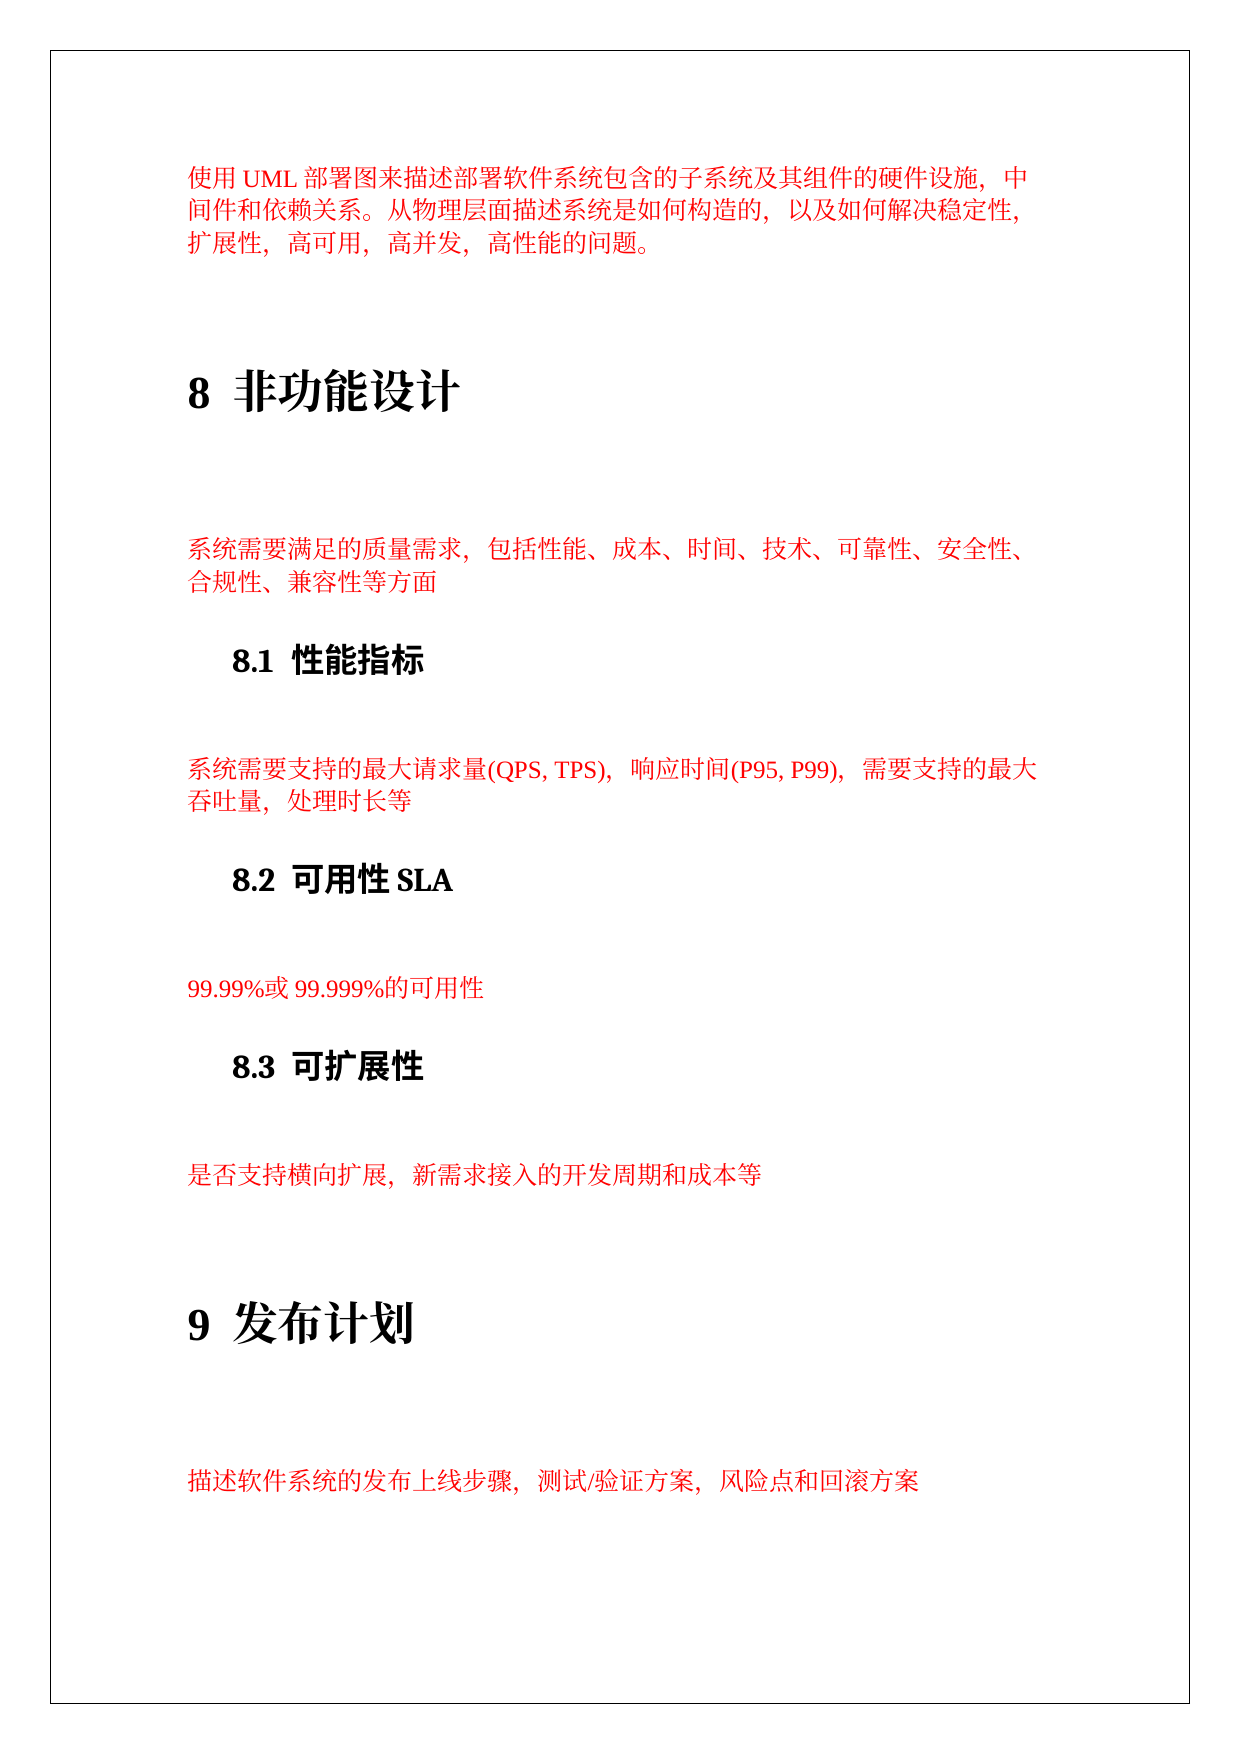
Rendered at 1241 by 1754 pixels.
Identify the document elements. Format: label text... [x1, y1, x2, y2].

subtitle 可扩展性 [232, 1032, 1053, 1097]
subtitle 可用性SLA [232, 845, 1053, 910]
text 系统需要满足的质量需求，包括性能、成本、时间、技术、可靠性、安全性、合规性、兼容性等方面 [187, 533, 1053, 598]
subtitle 发布计划 [187, 1292, 1053, 1357]
subtitle 非功能设计 [187, 360, 1053, 425]
text 描述软件系统的发布上线步骤，测试/验证方案，风险点和回滚方案 [187, 1465, 1053, 1498]
subtitle 性能指标 [232, 626, 1053, 691]
text 使用UML部署图来描述部署软件系统包含的子系统及其组件的硬件设施，中间件和依赖关系。从物理层面描述系统是如何构造的，以及如何解决稳定性，扩展性，高可用，高并发，高性能的问题。 [187, 162, 1053, 259]
text 系统需要支持的最大请求量(QPS, TPS)，响应时间(P95, P99)，需要支持的最大吞吐量，处理时长等 [187, 753, 1053, 818]
text 是否支持横向扩展，新需求接入的开发周期和成本等 [187, 1159, 1053, 1191]
text 99.99%或99.999%的可用性 [187, 972, 1053, 1004]
